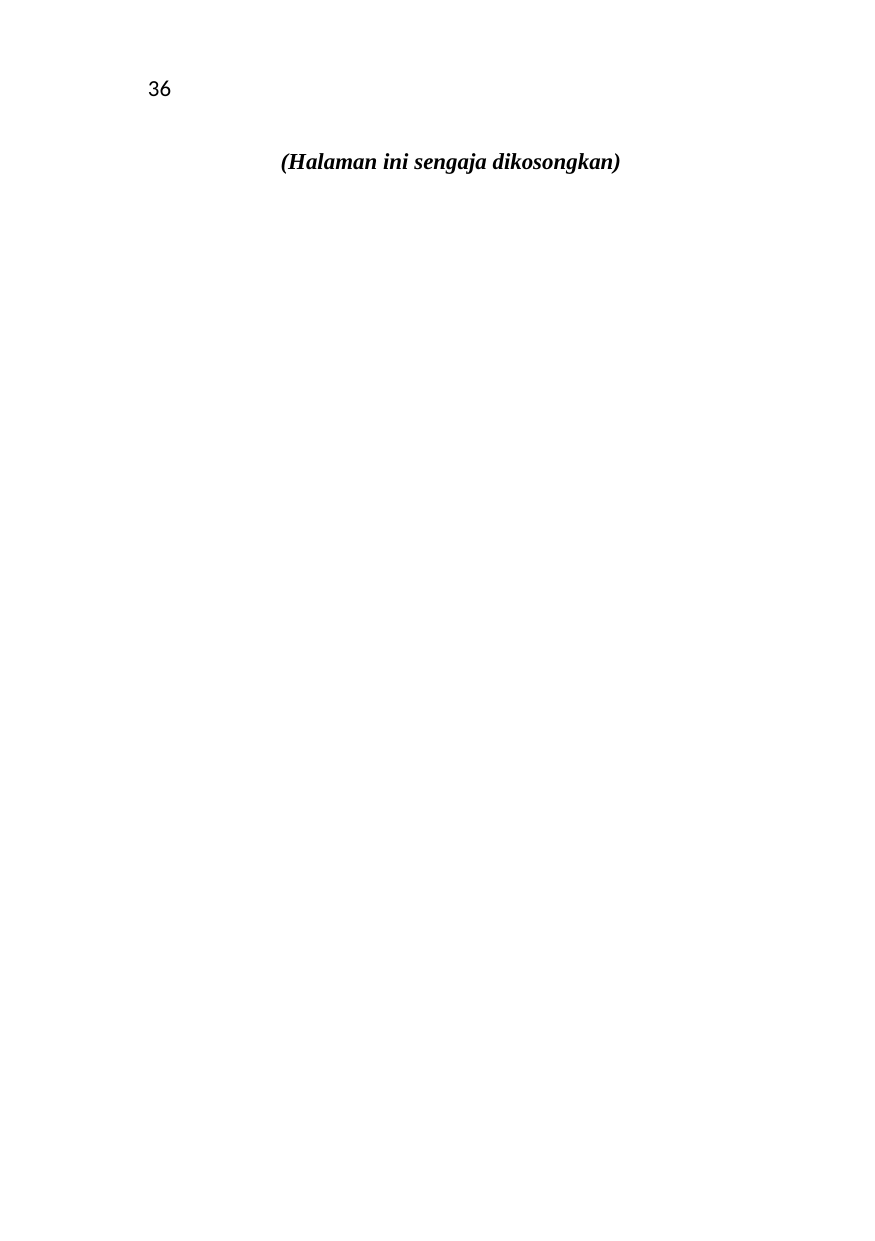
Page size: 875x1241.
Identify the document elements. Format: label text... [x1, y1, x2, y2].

text (Halaman ini sengaja dikosongkan) [148, 148, 756, 174]
